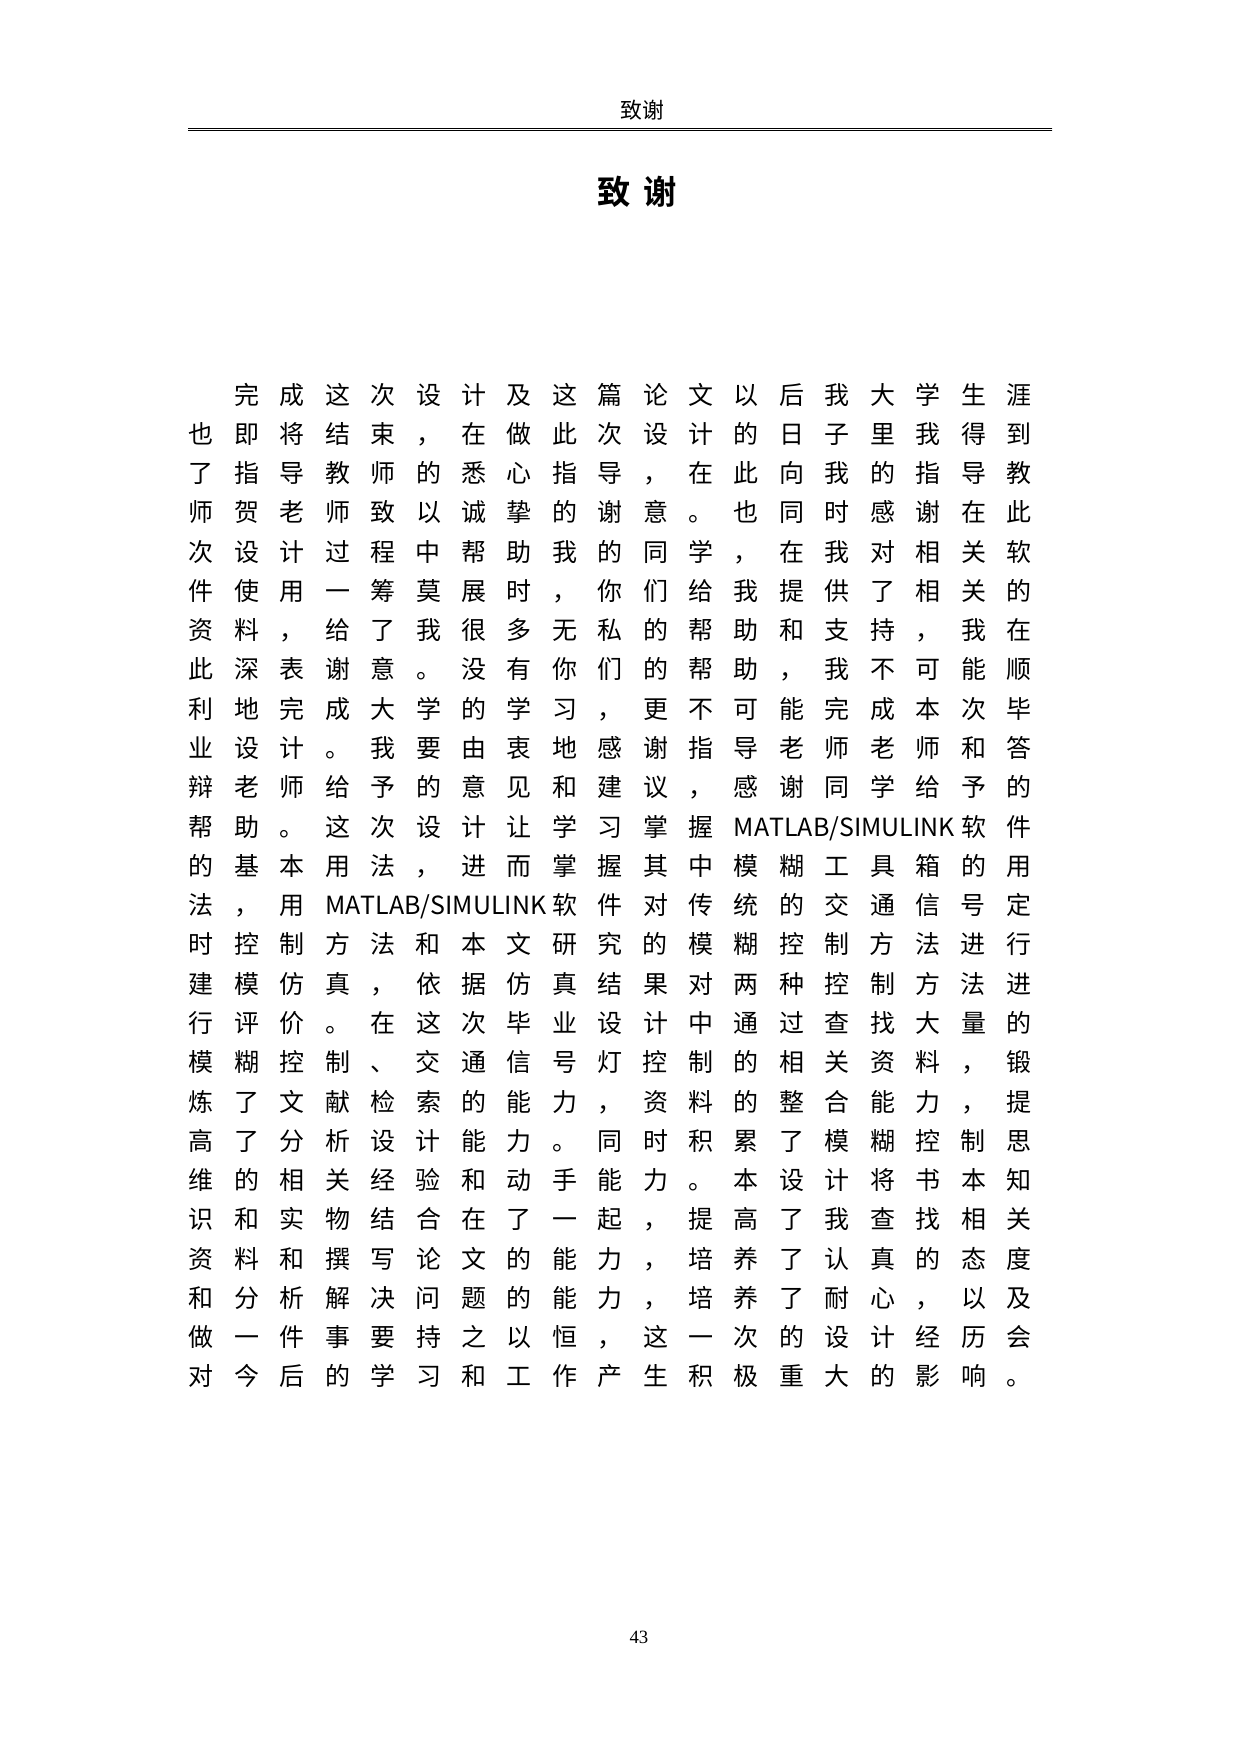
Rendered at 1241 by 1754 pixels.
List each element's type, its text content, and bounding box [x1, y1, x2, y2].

text 致谢 [234, 150, 1052, 229]
text 完成这次设计及这篇论文以后我大学生涯也即将结束，在做此次设计的日子里我得到了指导教师的悉心指导，在此向我的指导教师贺老师致以诚挚的谢意。也同时感谢在此次设计过程中帮助我的同学，在我对相关软件使用一筹莫展时，你们给我提供了相关的资料，给了我很多无私的帮助和支持，我在此深表谢意。没有你们的帮助，我不可能顺利地完成大学的学习，更不可能完成本次毕业设计。我要由衷地感谢指导老师老师和答辩老师给予的意见和建议，感谢同学给予的帮助。这次设计让学习掌握MATLAB/SIMULINK软件的基本用法，进而掌握其中模糊工具箱的用法，用MATLAB/SIMULINK软件对传统的交通信号定时控制方法和本文研究的模糊控制方法进行建模仿真，依据仿真结果对两种控制方法进行评价。在这次毕业设计中通过查找大量的模糊控制、交通信号灯控制的相关资料，锻炼了文献检索的能力，资料的整合能力，提高了分析设计能力。同时积累了模糊控制思维的相关经验和动手能力。本设计将书本知识和实物结合在了一起，提高了我查找相关资料和撰写论文的能力，培养了认真的态度和分析解决问题的能力，培养了耐心，以及做一件事要持之以恒，这一次的设计经历会对今后的学习和工作产生积极重大的影响。 [189, 374, 1052, 1395]
